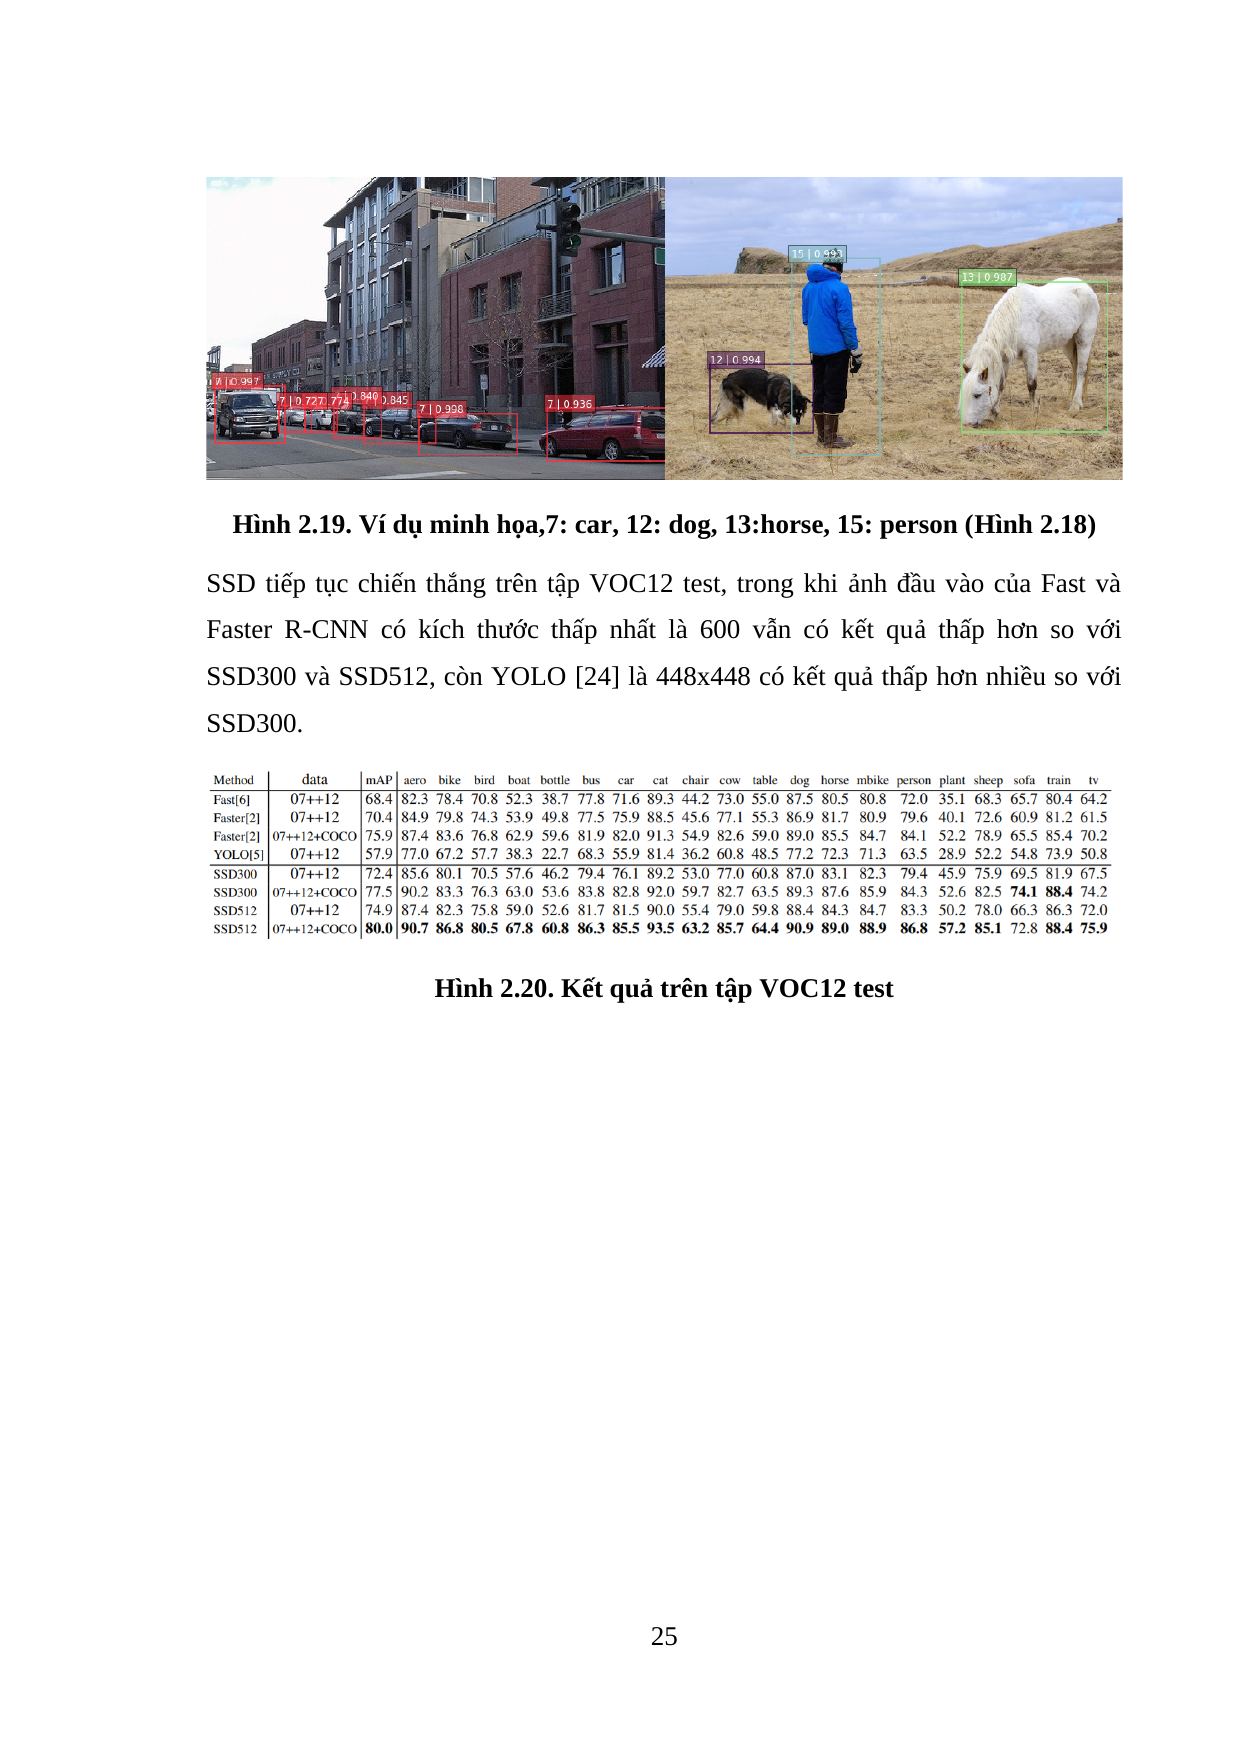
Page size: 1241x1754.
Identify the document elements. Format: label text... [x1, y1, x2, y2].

text SSD tiếp tục chiến thắng trên tập VOC12 test, trong khi ảnh đầu vào của Fast và Faster R-CNN có kích thước thấp nhất là 600 vẫn có kết quả thấp hơn so với SSD300 và SSD512, còn YOLO là 448x448 có kết quả thấp hơn nhiều so với SSD300. [206, 567, 1122, 738]
picture [206, 766, 1123, 945]
picture [206, 177, 1123, 480]
